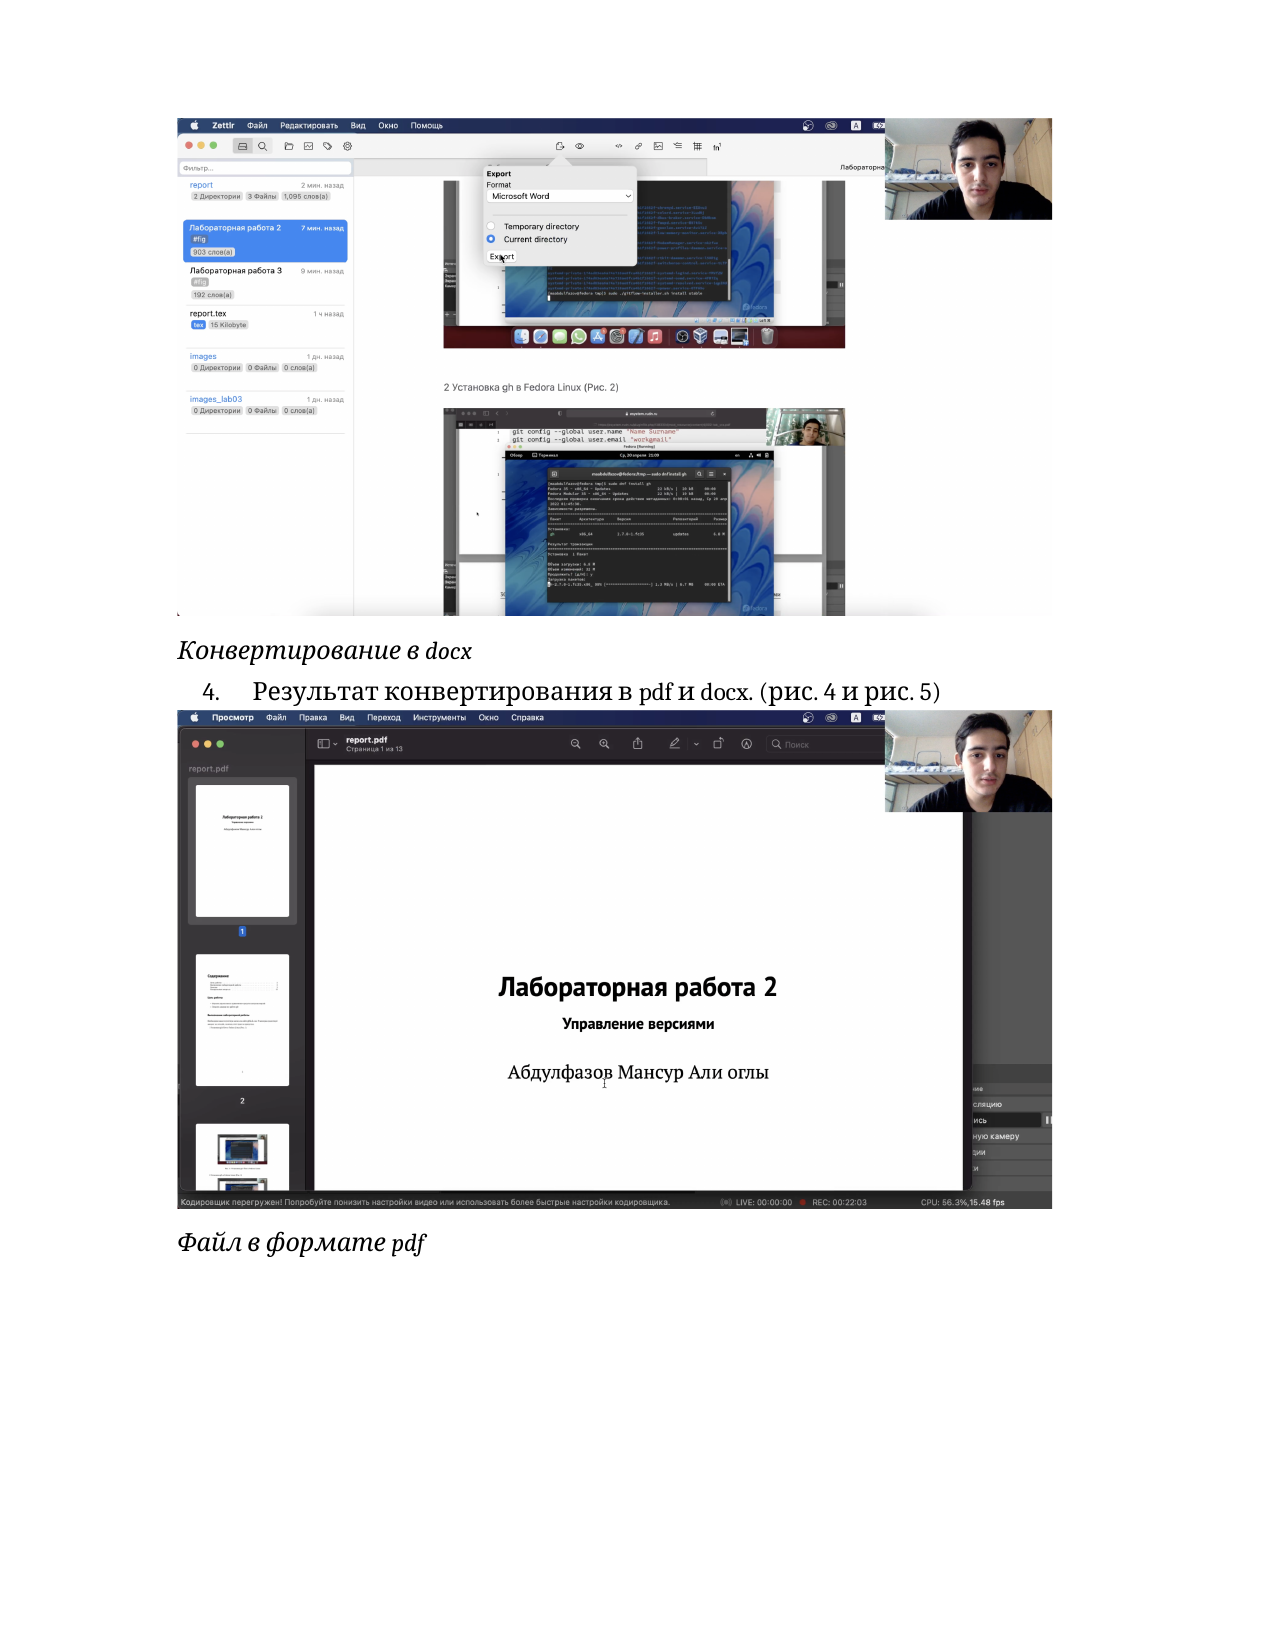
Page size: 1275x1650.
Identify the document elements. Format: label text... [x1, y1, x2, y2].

picture [177, 710, 1053, 1209]
text Конвертирование в docx [177, 637, 1186, 666]
picture [177, 118, 1053, 616]
text Файл в формате pdf [177, 1229, 1186, 1258]
list Результат конвертирования в pdf и docx. (рис. 4 и рис. 5) [202, 678, 1186, 707]
